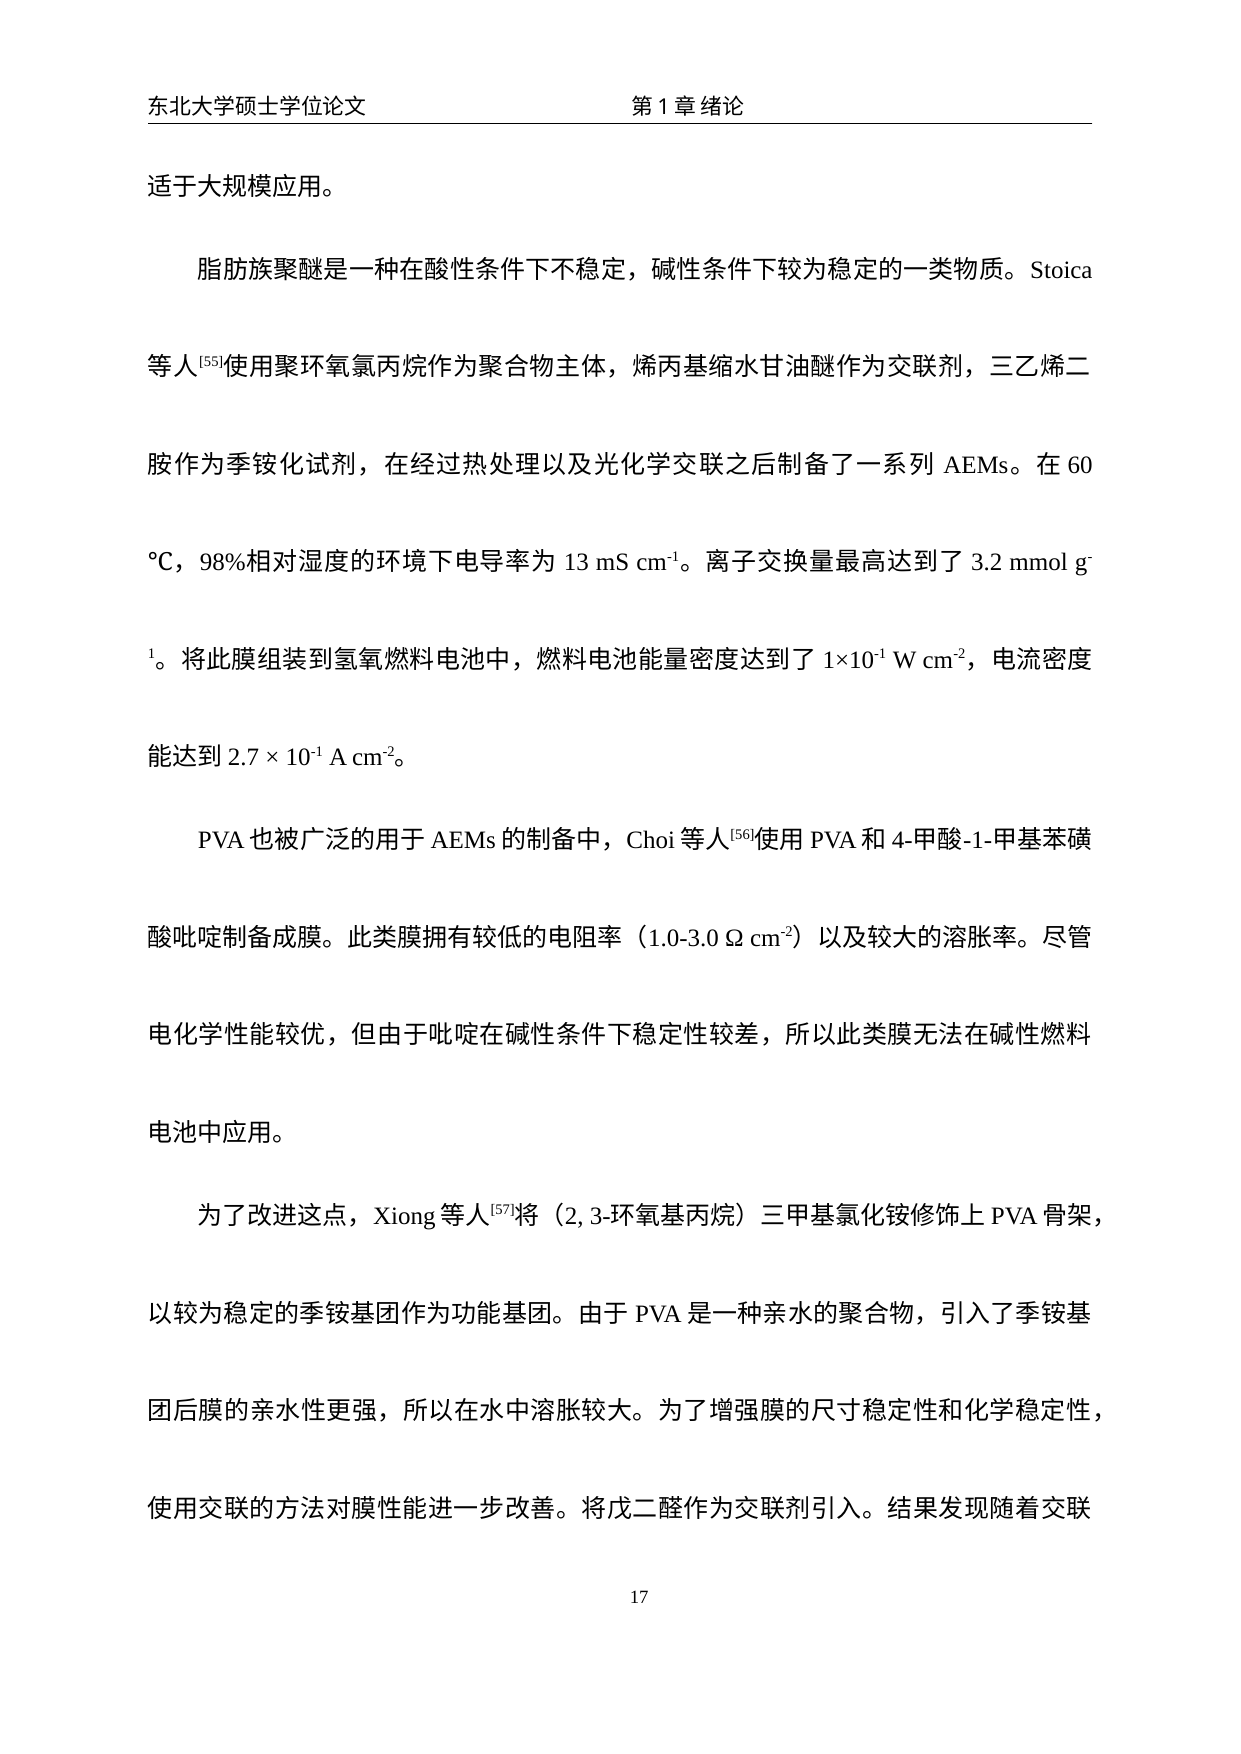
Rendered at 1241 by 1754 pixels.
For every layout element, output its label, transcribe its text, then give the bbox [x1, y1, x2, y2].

text PVA也被广泛的用于AEMs的制备中，Choi等人[56]使用PVA和4-甲酸-1-甲基苯磺酸吡啶制备成膜。此类膜拥有较低的电阻率（1.0-3.0 Ω cm-2）以及较大的溶胀率。尽管电化学性能较优，但由于吡啶在碱性条件下稳定性较差，所以此类膜无法在碱性燃料电池中应用。 [148, 806, 1092, 1163]
text 脂肪族聚醚是一种在酸性条件下不稳定，碱性条件下较为稳定的一类物质。Stoica等人[55]使用聚环氧氯丙烷作为聚合物主体，烯丙基缩水甘油醚作为交联剂，三乙烯二胺作为季铵化试剂，在经过热处理以及光化学交联之后制备了一系列AEMs。在60 ℃，98%相对湿度的环境下电导率为13 mS cm-1。离子交换量最高达到了3.2 mmol g-1。将此膜组装到氢氧燃料电池中，燃料电池能量密度达到了1×10-1 W cm-2，电流密度能达到2.7 × 10-1 A cm-2。 [148, 235, 1092, 787]
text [148, 152, 1092, 217]
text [148, 1181, 1092, 1539]
